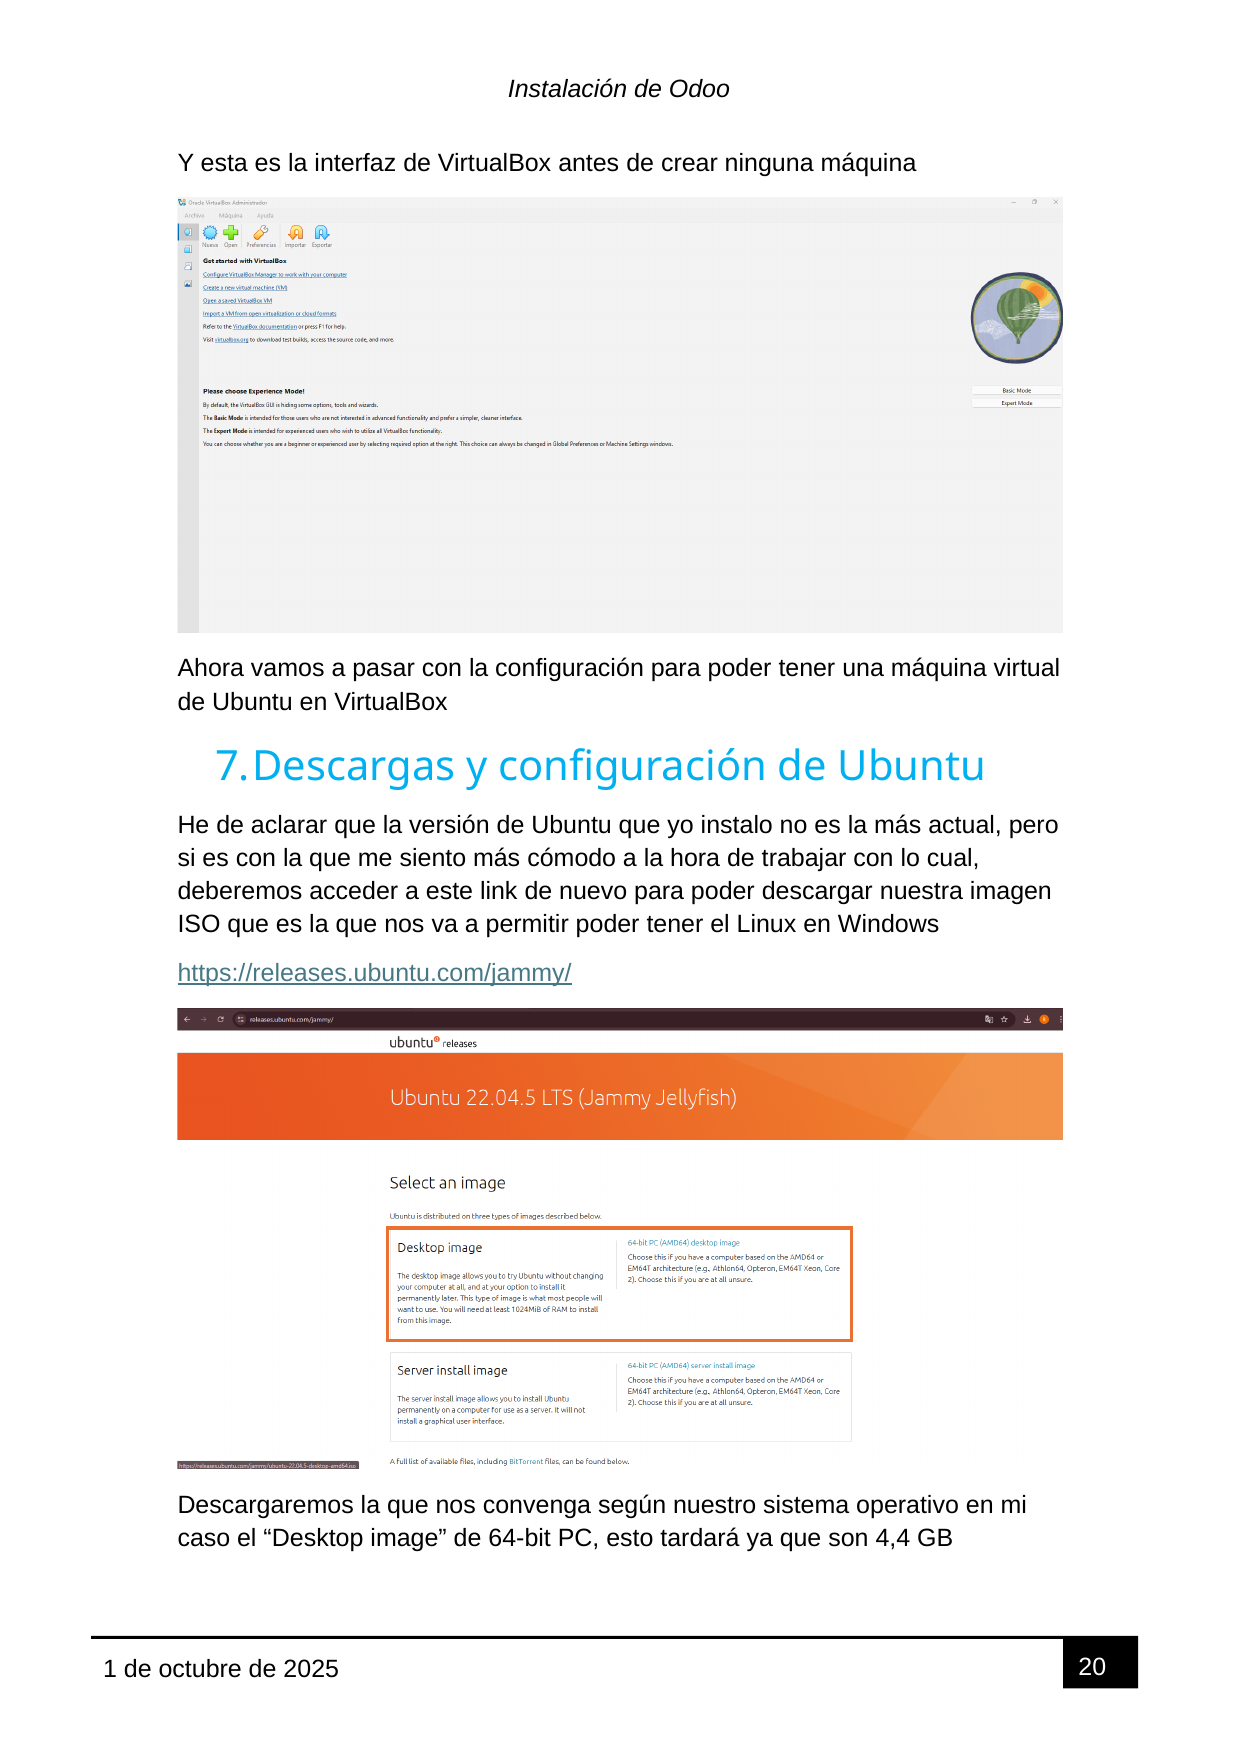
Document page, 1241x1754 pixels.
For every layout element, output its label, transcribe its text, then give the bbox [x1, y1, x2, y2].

text Descargaremos la que nos convenga según nuestro sistema operativo en mi caso el “Desktop image” de 64-bit PC, esto tardará ya que son 4,4 GB [177, 1490, 1063, 1551]
text https://releases.ubuntu.com/jammy/ [177, 958, 1063, 987]
text Ahora vamos a pasar con la configuración para poder tener una máquina virtual de Ubuntu en VirtualBox [177, 653, 1063, 715]
picture [177, 1008, 1063, 1469]
text Y esta es la interfaz de VirtualBox antes de crear ninguna máquina [177, 148, 1063, 176]
text He de aclarar que la versión de Ubuntu que yo instalo no es la más actual, pero si es con la que me siento más cómodo a la hora de trabajar con lo cual, deberemos acceder a este link de nuevo para poder descargar nuestra imagen ISO que es la que nos va a permitir poder tener el Linux en Windows [177, 810, 1063, 937]
subtitle Descargas y configuración de Ubuntu [215, 736, 1063, 793]
picture [177, 197, 1063, 633]
